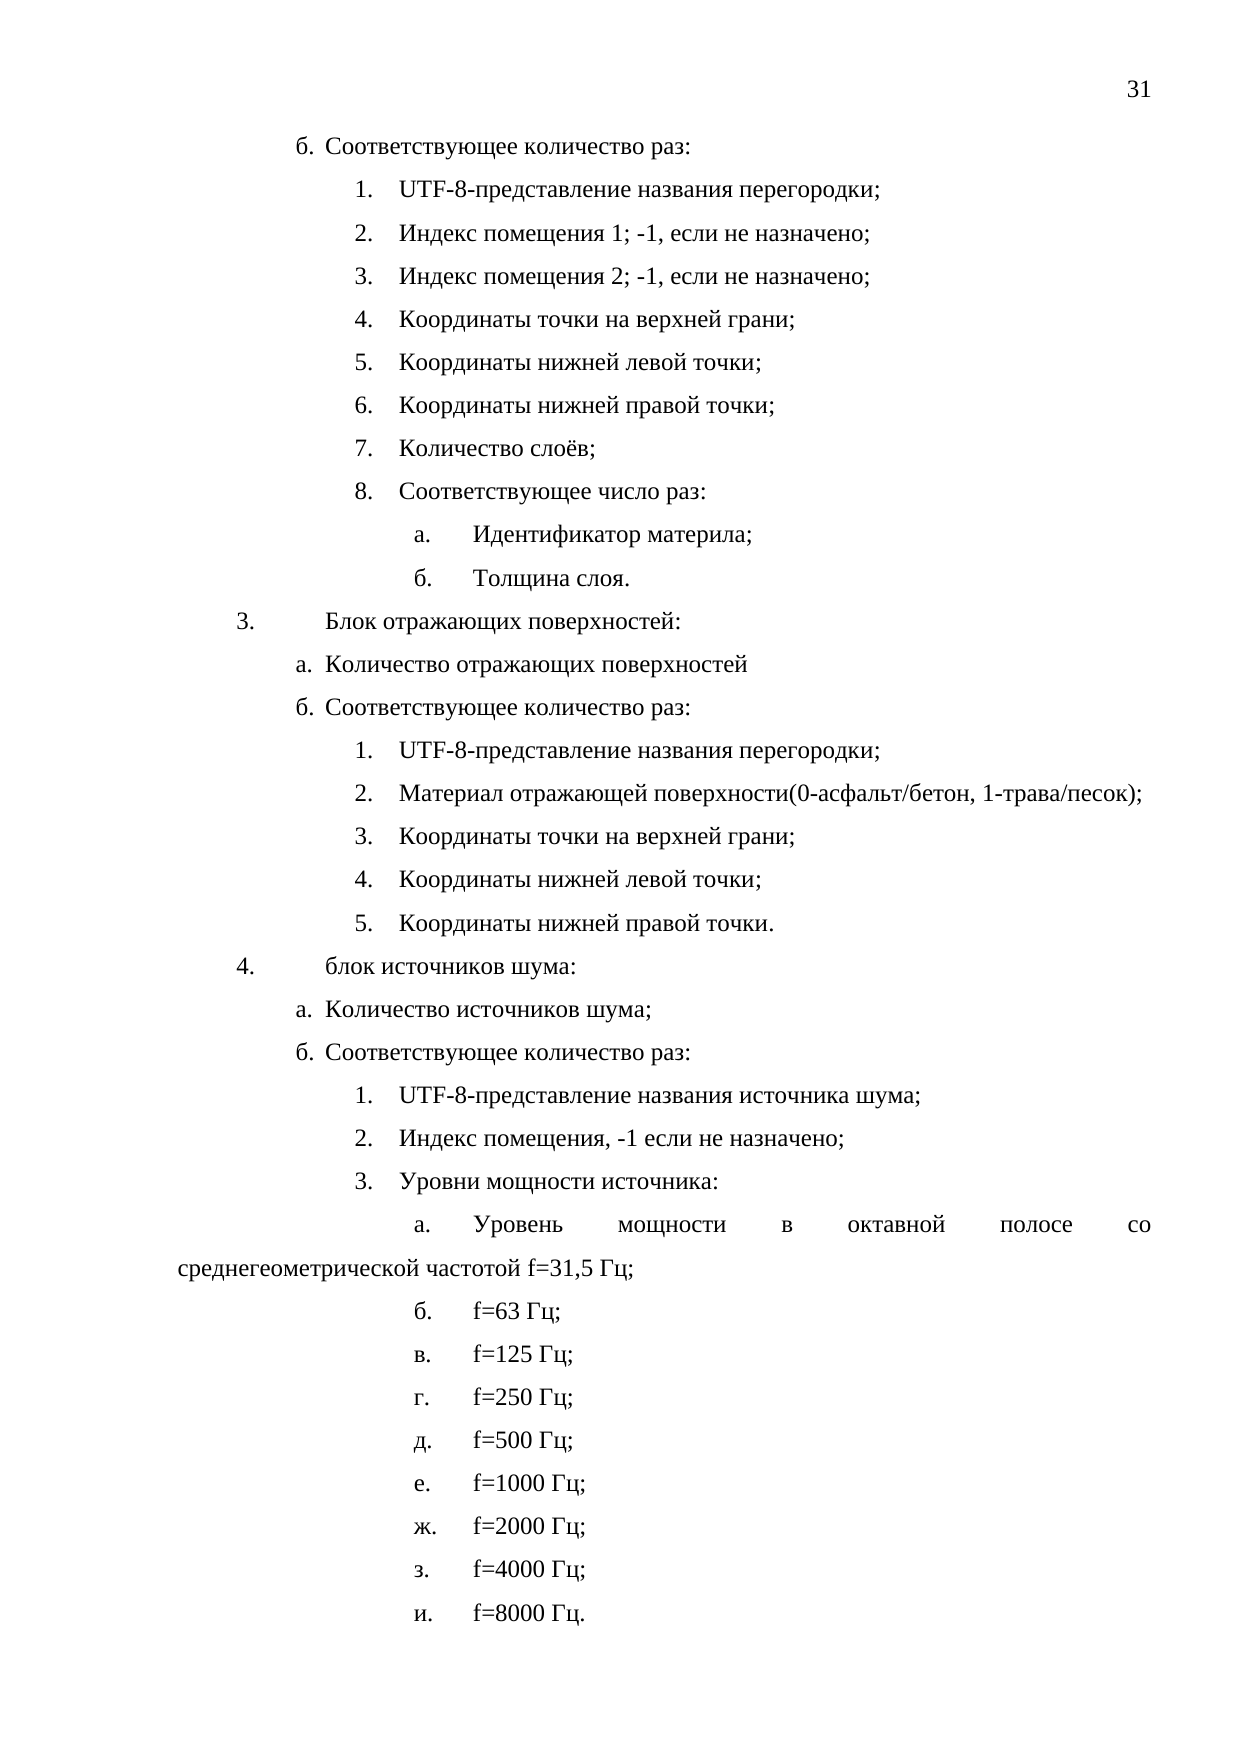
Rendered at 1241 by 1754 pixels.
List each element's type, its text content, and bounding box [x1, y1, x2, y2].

list Уровень мощности в октавной полосе со среднегеометрической частотой f=31,5 Гц; [177, 1209, 1152, 1281]
list UTF-8-представление названия источника шума; [177, 1080, 1152, 1109]
list Количество отражающих поверхностей [177, 649, 1152, 678]
list Соответствующее количество раз: [177, 692, 1152, 721]
list UTF-8-представление названия перегородки; [177, 174, 1152, 203]
list f=2000 Гц; [177, 1511, 1152, 1540]
list f=8000 Гц. [177, 1598, 1152, 1626]
list Соответствующее количество раз: [177, 1037, 1152, 1066]
list f=63 Гц; [177, 1296, 1152, 1324]
list f=250 Гц; [177, 1382, 1152, 1411]
list Координаты точки на верхней грани; [177, 821, 1152, 850]
list Координаты нижней правой точки. [177, 908, 1152, 936]
list Координаты нижней левой точки; [177, 864, 1152, 893]
list Материал отражающей поверхности(0-асфальт/бетон, 1-трава/песок); [177, 778, 1152, 807]
list f=4000 Гц; [177, 1554, 1152, 1583]
list Координаты нижней левой точки; [177, 347, 1152, 376]
list Количество источников шума; [177, 994, 1152, 1023]
list Количество слоёв; [177, 433, 1152, 462]
list UTF-8-представление названия перегородки; [177, 735, 1152, 764]
list f=125 Гц; [177, 1339, 1152, 1368]
list Соответствующее количество раз: [177, 131, 1152, 160]
list Координаты нижней правой точки; [177, 390, 1152, 419]
list Координаты точки на верхней грани; [177, 304, 1152, 333]
list Индекс помещения, -1 если не назначено; [177, 1123, 1152, 1152]
list Толщина слоя. [177, 563, 1152, 591]
list Уровни мощности источника: [177, 1166, 1152, 1195]
list f=1000 Гц; [177, 1468, 1152, 1497]
list f=500 Гц; [177, 1425, 1152, 1454]
list блок источников шума: [177, 951, 1152, 979]
list Индекс помещения 1; -1, если не назначено; [177, 218, 1152, 246]
list Блок отражающих поверхностей: [177, 606, 1152, 634]
list Индекс помещения 2; -1, если не назначено; [177, 261, 1152, 289]
list Идентификатор материла; [177, 519, 1152, 548]
list Соответствующее число раз: [177, 476, 1152, 505]
